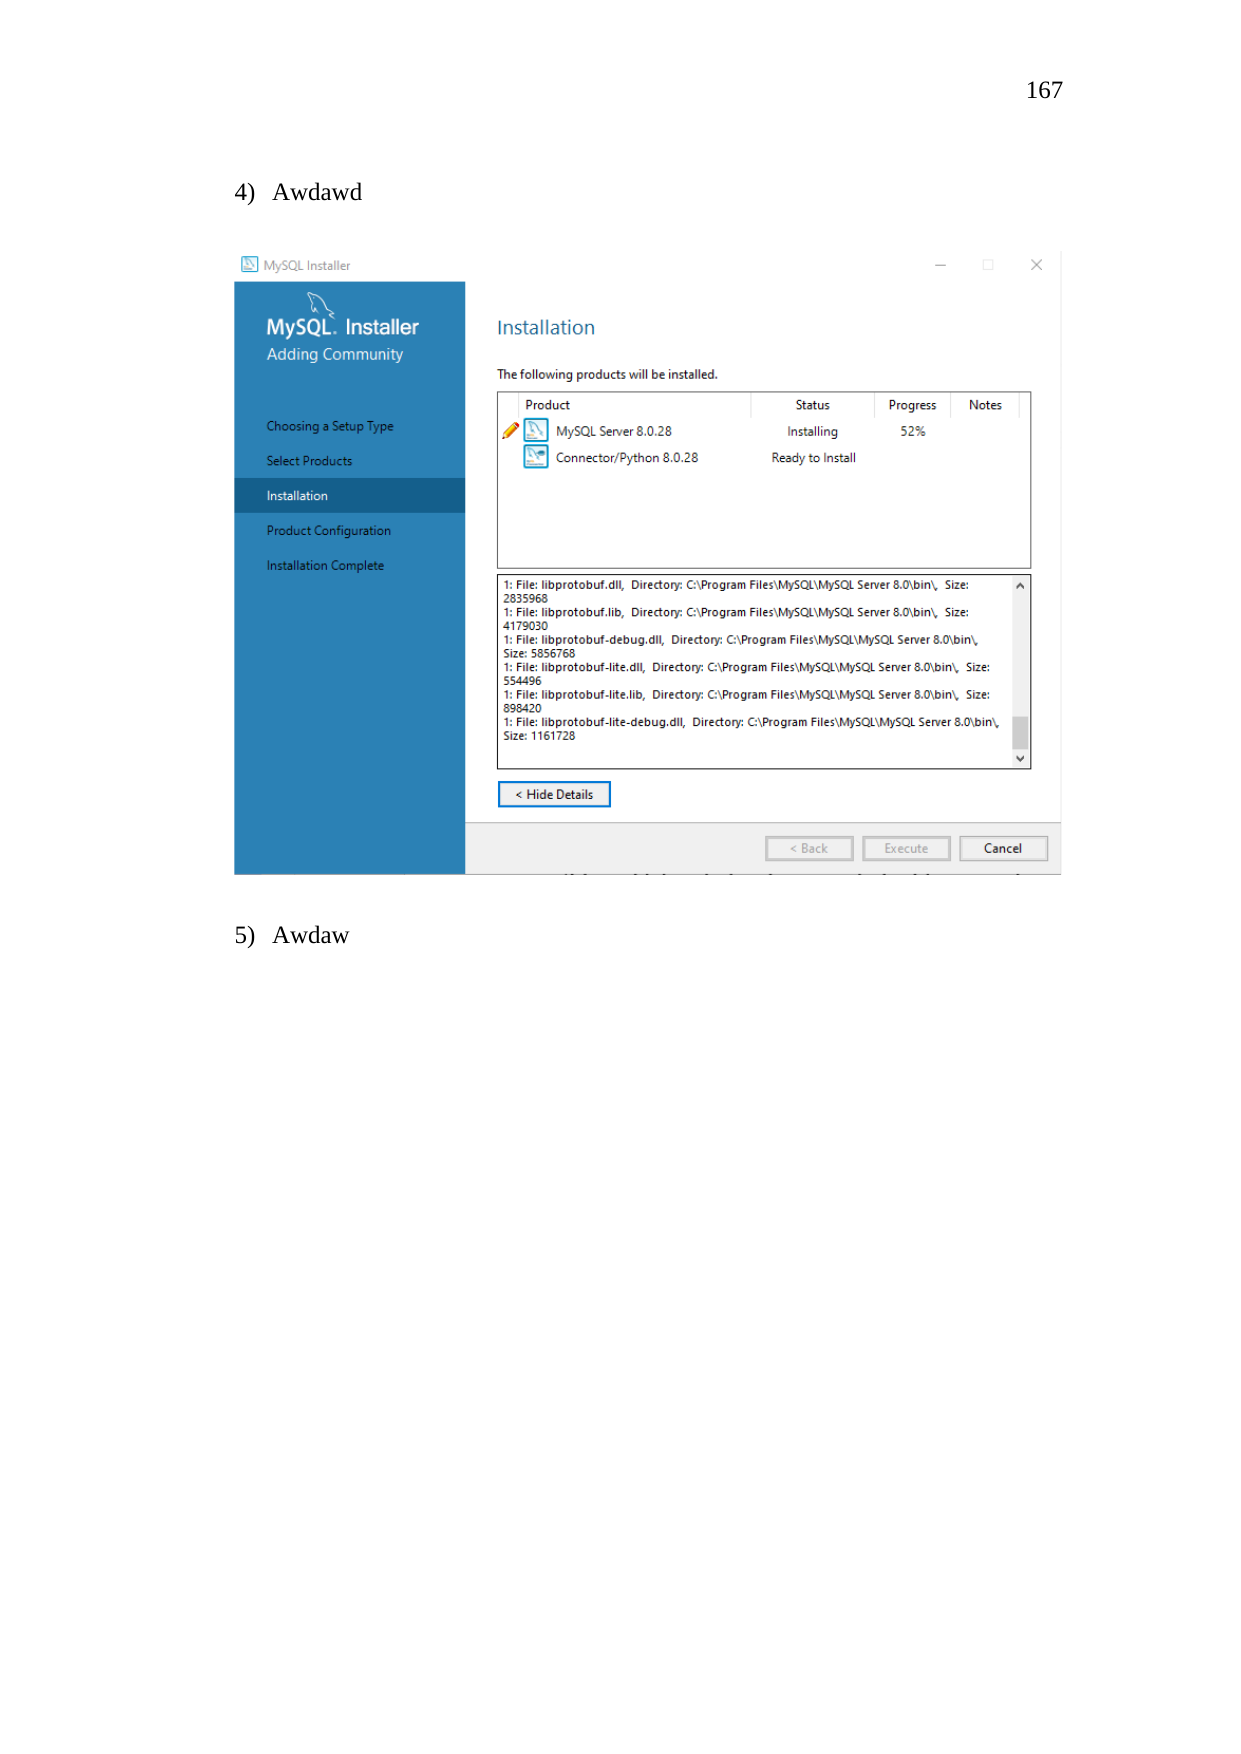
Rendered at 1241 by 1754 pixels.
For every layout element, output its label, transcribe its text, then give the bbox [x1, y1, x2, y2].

picture [234, 251, 1062, 875]
list Awdaw [234, 920, 1063, 949]
list Awdawd [234, 177, 1063, 206]
